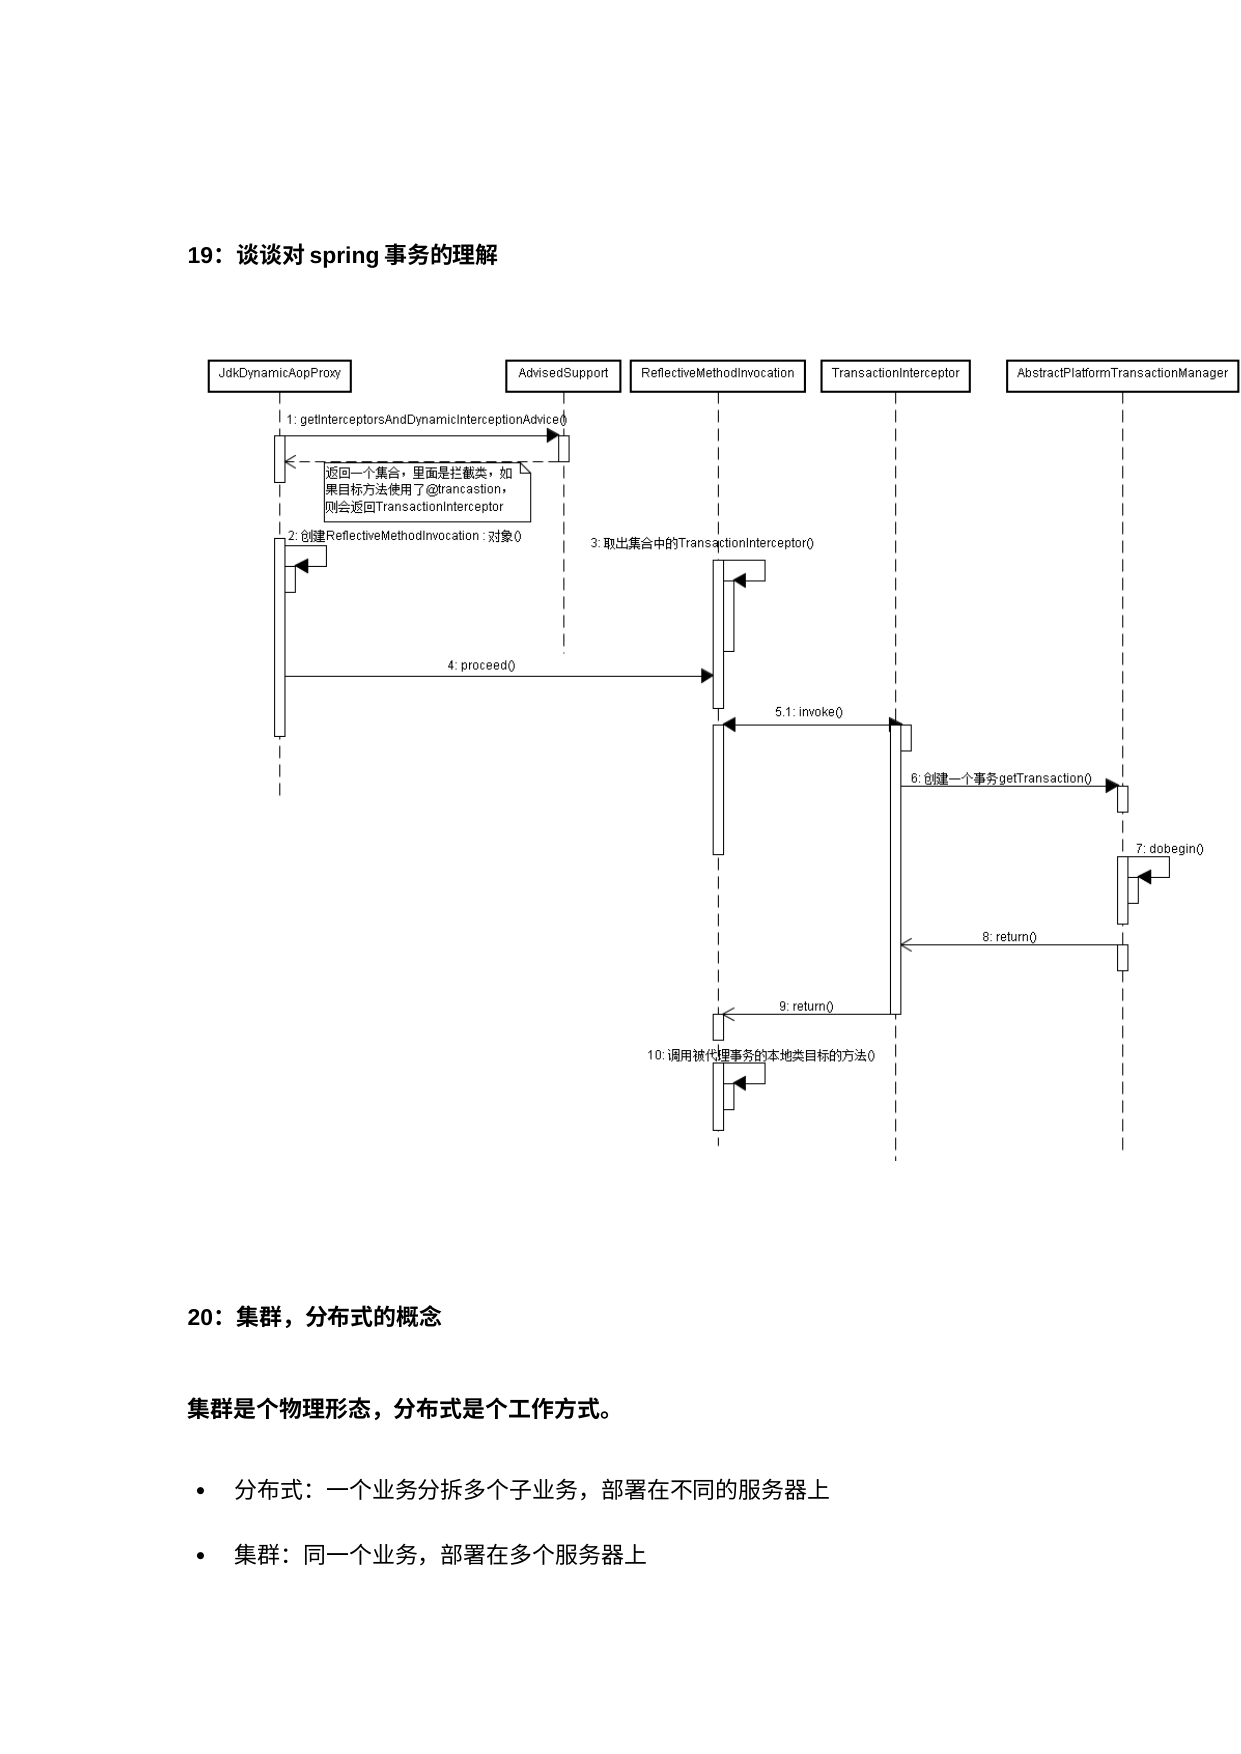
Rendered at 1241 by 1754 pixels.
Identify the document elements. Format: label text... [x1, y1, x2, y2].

text 集群是个物理形态，分布式是个工作方式。 [187, 1375, 1053, 1440]
subtitle 19：谈谈对spring事务的理解 [187, 222, 1053, 287]
list 分布式：一个业务分拆多个子业务，部署在不同的服务器上 [197, 1456, 1053, 1521]
subtitle 20：集群，分布式的概念 [187, 1283, 1053, 1348]
list 集群：同一个业务，部署在多个服务器上 [197, 1521, 1053, 1586]
picture [187, 313, 1241, 1161]
